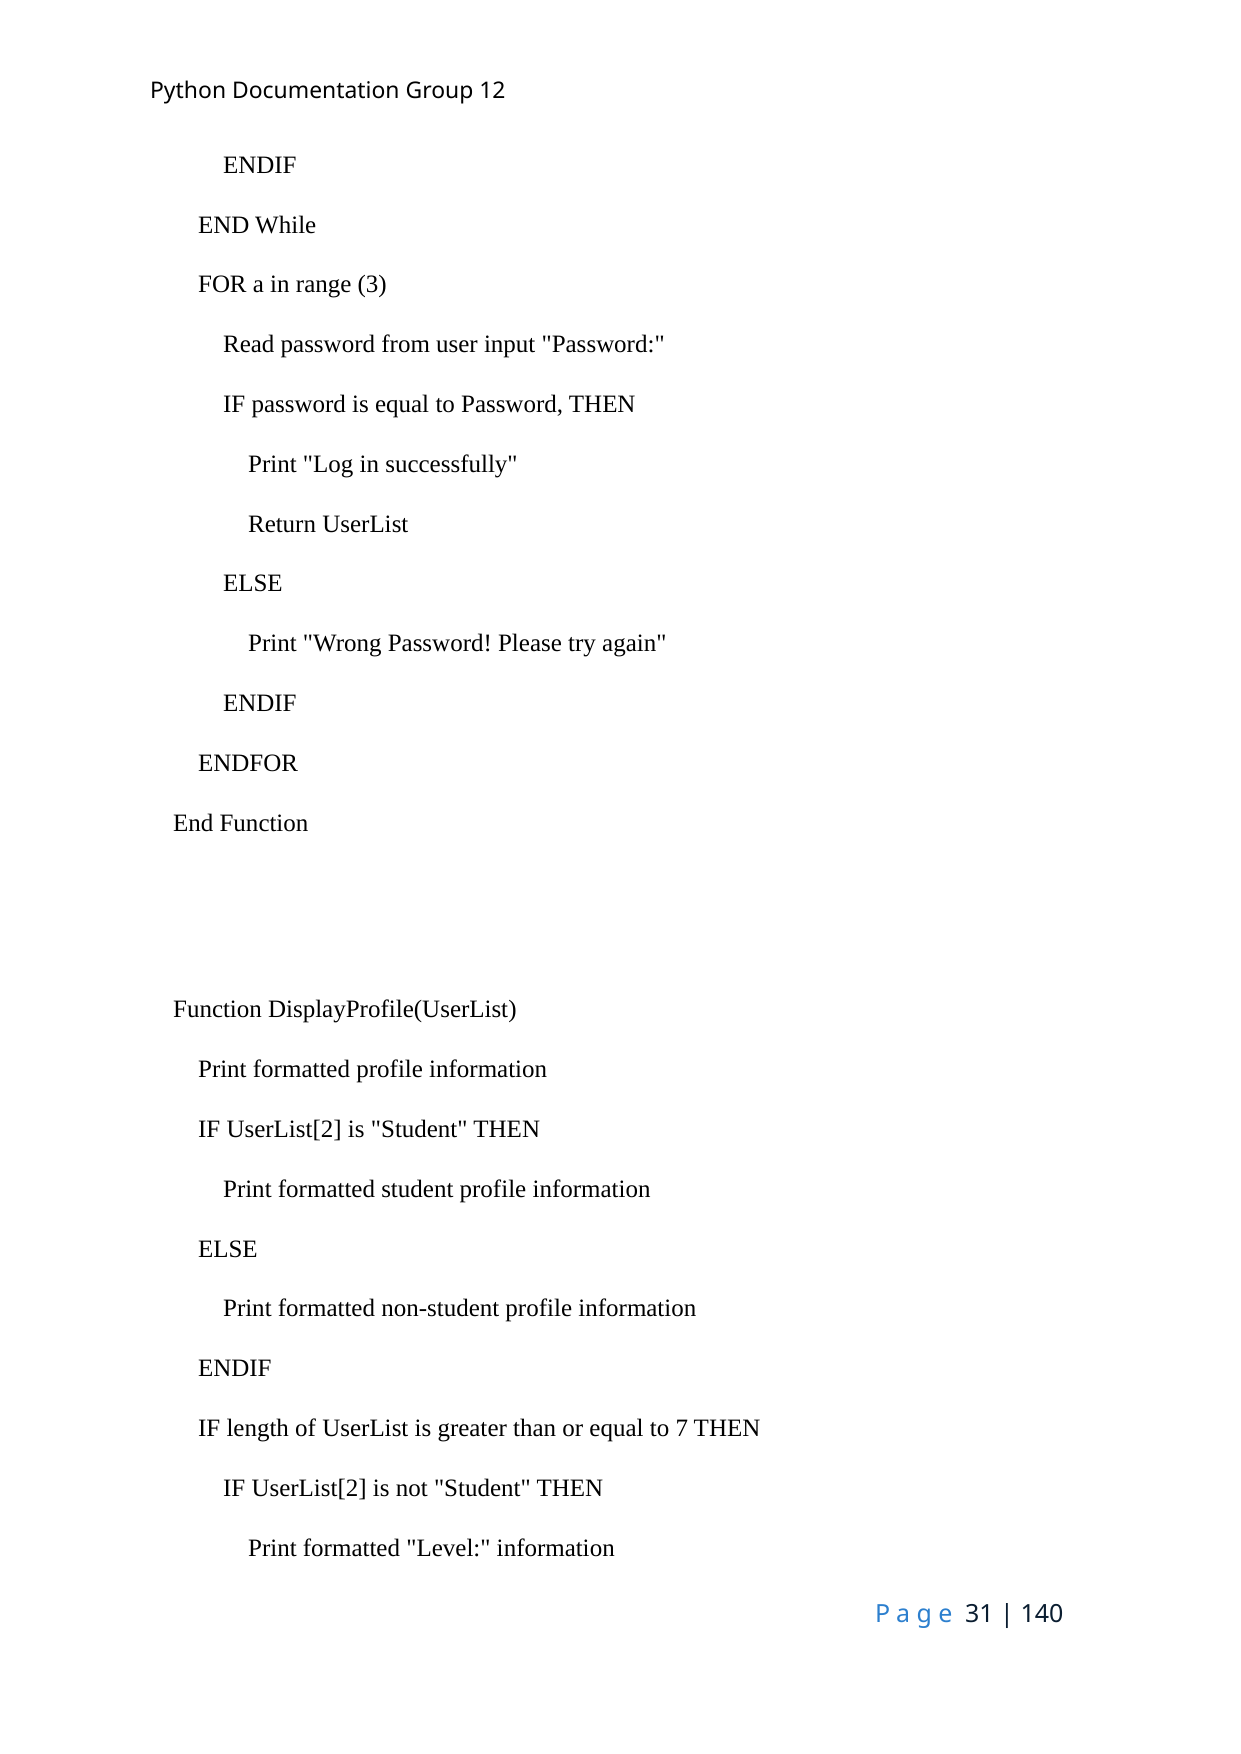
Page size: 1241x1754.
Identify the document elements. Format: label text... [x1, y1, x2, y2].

text IF length of UserList is greater than or equal to 7 THEN [148, 1413, 1092, 1442]
text Return UserList [148, 509, 1092, 537]
text ELSE [148, 1234, 1092, 1262]
text Read password from user input "Password:" [148, 329, 1092, 358]
text Print formatted non-student profile information [148, 1293, 1092, 1322]
text ENDIF [148, 1353, 1092, 1382]
text End Function [148, 808, 1092, 836]
text Print formatted profile information [148, 1054, 1092, 1083]
text ENDIF [148, 688, 1092, 717]
text END While [148, 210, 1092, 238]
text ELSE [148, 568, 1092, 597]
text ENDIF [148, 150, 1092, 179]
text Print "Log in successfully" [148, 449, 1092, 478]
text FOR a in range (3) [148, 269, 1092, 298]
text IF UserList[2] is not "Student" THEN [148, 1473, 1092, 1502]
text Print "Wrong Password! Please try again" [148, 628, 1092, 657]
text ENDFOR [148, 748, 1092, 777]
text Print formatted student profile information [148, 1174, 1092, 1203]
text IF password is equal to Password, THEN [148, 389, 1092, 418]
text Function DisplayProfile(UserList) [148, 994, 1092, 1023]
text Print formatted "Level:" information [148, 1533, 1092, 1561]
text IF UserList[2] is "Student" THEN [148, 1114, 1092, 1143]
